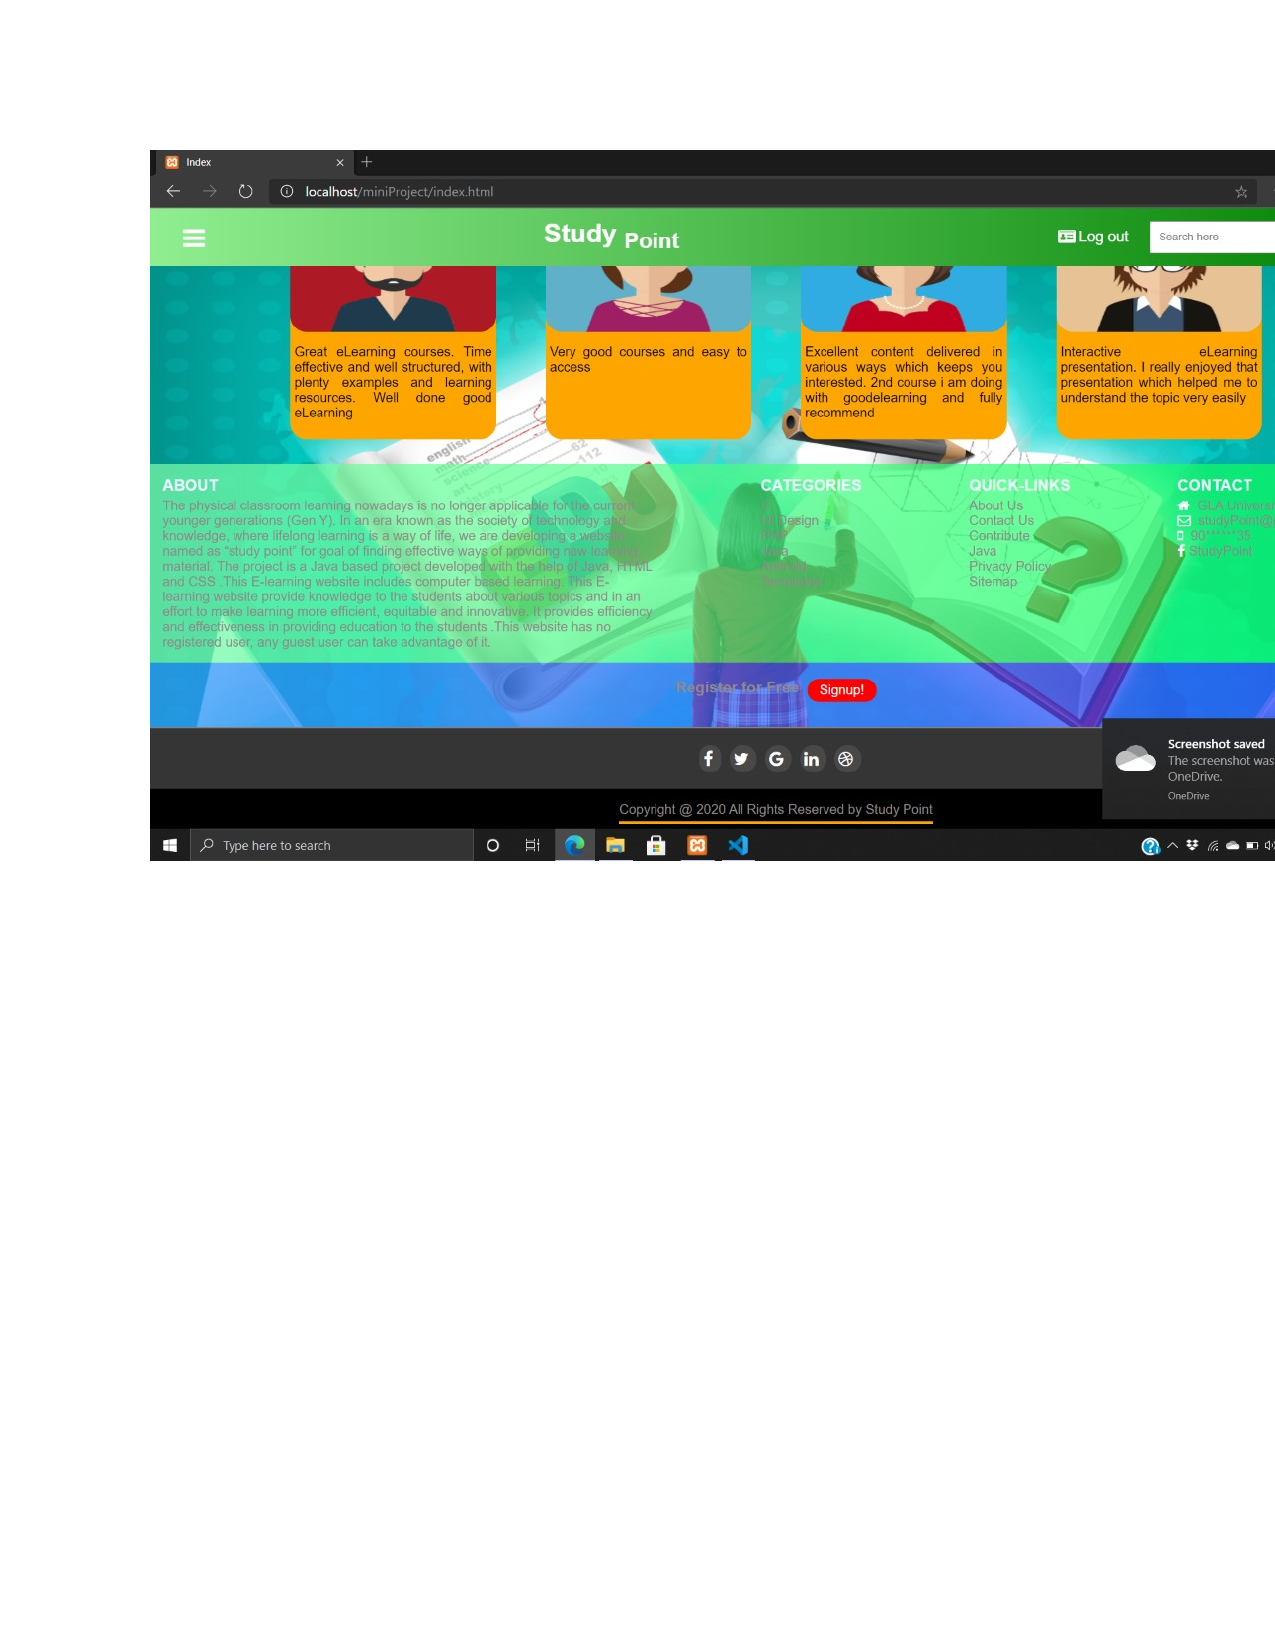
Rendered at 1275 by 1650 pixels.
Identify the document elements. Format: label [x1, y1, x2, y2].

picture [150, 150, 1275, 861]
